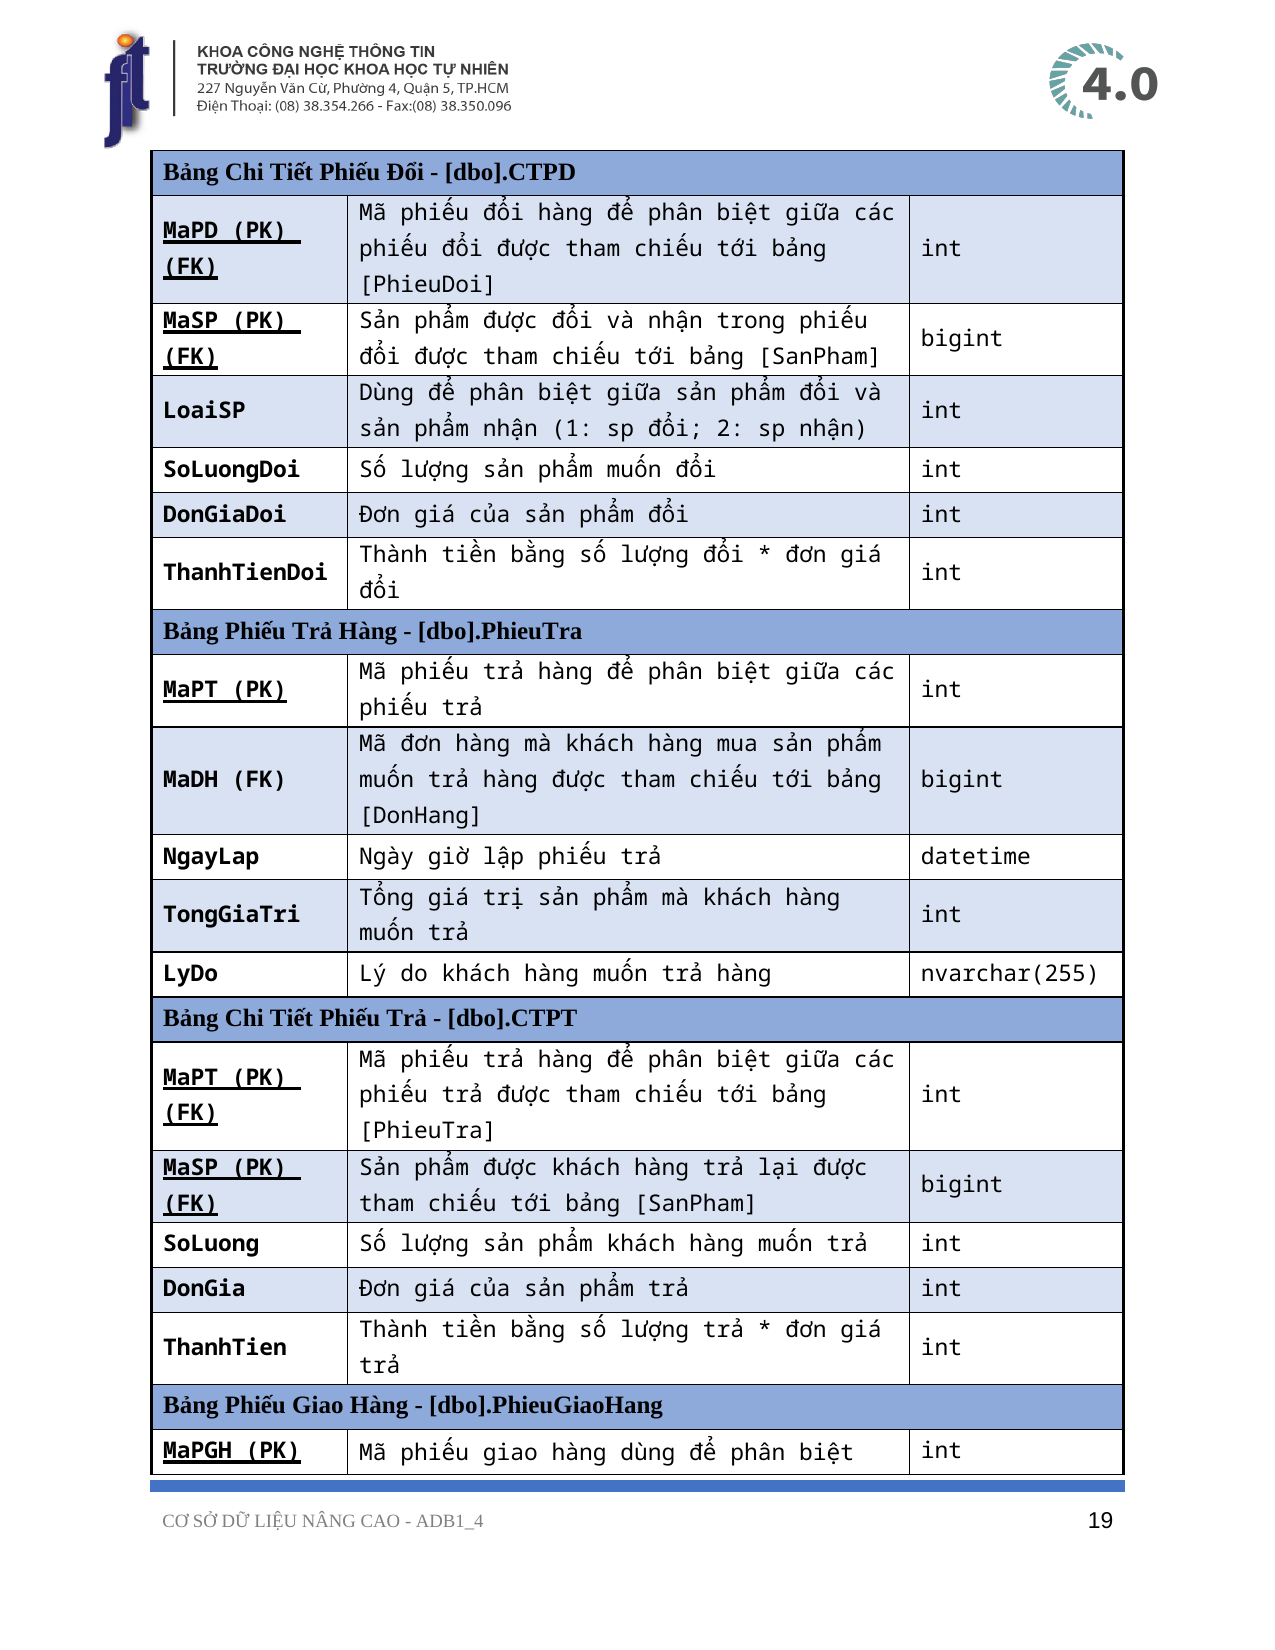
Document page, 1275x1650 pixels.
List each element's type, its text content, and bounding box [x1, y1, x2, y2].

table_cell int [910, 448, 1122, 492]
table_cell DonGiaDoi [153, 493, 347, 537]
table_cell SoLuong [153, 1223, 347, 1267]
table_cell TongGiaTri [153, 880, 347, 951]
table_cell Thành tiền bằng số lượng trả * đơn giá trả [348, 1313, 909, 1384]
table_cell Tổng giá trị sản phẩm mà khách hàng muốn trả [348, 880, 909, 951]
table_cell int [910, 655, 1122, 726]
table_cell MaDH (FK) [153, 728, 347, 834]
table_cell MaSP (PK) (FK) [153, 304, 347, 375]
table_cell bigint [910, 304, 1122, 375]
table_cell LoaiSP [153, 376, 347, 447]
table_cell bigint [910, 1151, 1122, 1222]
table_cell Bảng Phiếu Trả Hàng - [dbo].PhieuTra [153, 610, 1122, 654]
table_cell Bảng Phiếu Giao Hàng - [dbo].PhieuGiaoHang [153, 1385, 1122, 1429]
table_cell Dùng để phân biệt giữa sản phẩm đổi và sản phẩm nhận (1: sp đổi; 2: sp nhận) [348, 376, 909, 447]
table_cell MaPGH (PK) [153, 1430, 347, 1474]
table_cell NgayLap [153, 835, 347, 879]
table_cell int [910, 1313, 1122, 1384]
table_cell Sản phẩm được khách hàng trả lại được tham chiếu tới bảng [SanPham] [348, 1151, 909, 1222]
table_cell SoLuongDoi [153, 448, 347, 492]
table_cell int [910, 196, 1122, 303]
table_cell ThanhTienDoi [153, 538, 347, 609]
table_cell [348, 1430, 909, 1474]
table_cell Bảng Chi Tiết Phiếu Trả - [dbo].CTPT [153, 998, 1122, 1041]
table_cell int [910, 1223, 1122, 1267]
table_cell MaPT (PK) [153, 655, 347, 726]
table_cell LyDo [153, 953, 347, 996]
table_cell bigint [910, 728, 1122, 834]
table_cell Số lượng sản phẩm khách hàng muốn trả [348, 1223, 909, 1267]
table_cell Số lượng sản phẩm muốn đổi [348, 448, 909, 492]
table_cell Mã phiếu trả hàng để phân biệt giữa các phiếu trả được tham chiếu tới bảng [PhieuTra] [348, 1043, 909, 1149]
table_cell ThanhTien [153, 1313, 347, 1384]
table_cell MaSP (PK) (FK) [153, 1151, 347, 1222]
picture [1042, 36, 1164, 121]
table_cell int [910, 493, 1122, 537]
table_cell Mã đơn hàng mà khách hàng mua sản phẩm muốn trả hàng được tham chiếu tới bảng [DonHang] [348, 728, 909, 834]
table_cell MaPD (PK) (FK) [153, 196, 347, 303]
table_cell Mã phiếu trả hàng để phân biệt giữa các phiếu trả [348, 655, 909, 726]
table_cell int [910, 1043, 1122, 1149]
table_cell Ngày giờ lập phiếu trả [348, 835, 909, 879]
table_cell Sản phẩm được đổi và nhận trong phiếu đổi được tham chiếu tới bảng [SanPham] [348, 304, 909, 375]
table_cell Thành tiền bằng số lượng đổi * đơn giá đổi [348, 538, 909, 609]
table_cell int [910, 1430, 1122, 1474]
table_cell Bảng Chi Tiết Phiếu Đổi - [dbo].CTPD [153, 151, 1122, 195]
table_cell Đơn giá của sản phẩm đổi [348, 493, 909, 537]
table_cell nvarchar(255) [910, 953, 1122, 996]
table_cell Đơn giá của sản phẩm trả [348, 1268, 909, 1312]
table_cell int [910, 538, 1122, 609]
table_cell int [910, 376, 1122, 447]
table_cell int [910, 880, 1122, 951]
table_cell DonGia [153, 1268, 347, 1312]
picture [81, 25, 544, 170]
table_cell Lý do khách hàng muốn trả hàng [348, 953, 909, 996]
table_cell datetime [910, 835, 1122, 879]
table_cell Mã phiếu đổi hàng để phân biệt giữa các phiếu đổi được tham chiếu tới bảng [PhieuDoi] [348, 196, 909, 303]
table_cell MaPT (PK) (FK) [153, 1043, 347, 1149]
table_cell int [910, 1268, 1122, 1312]
